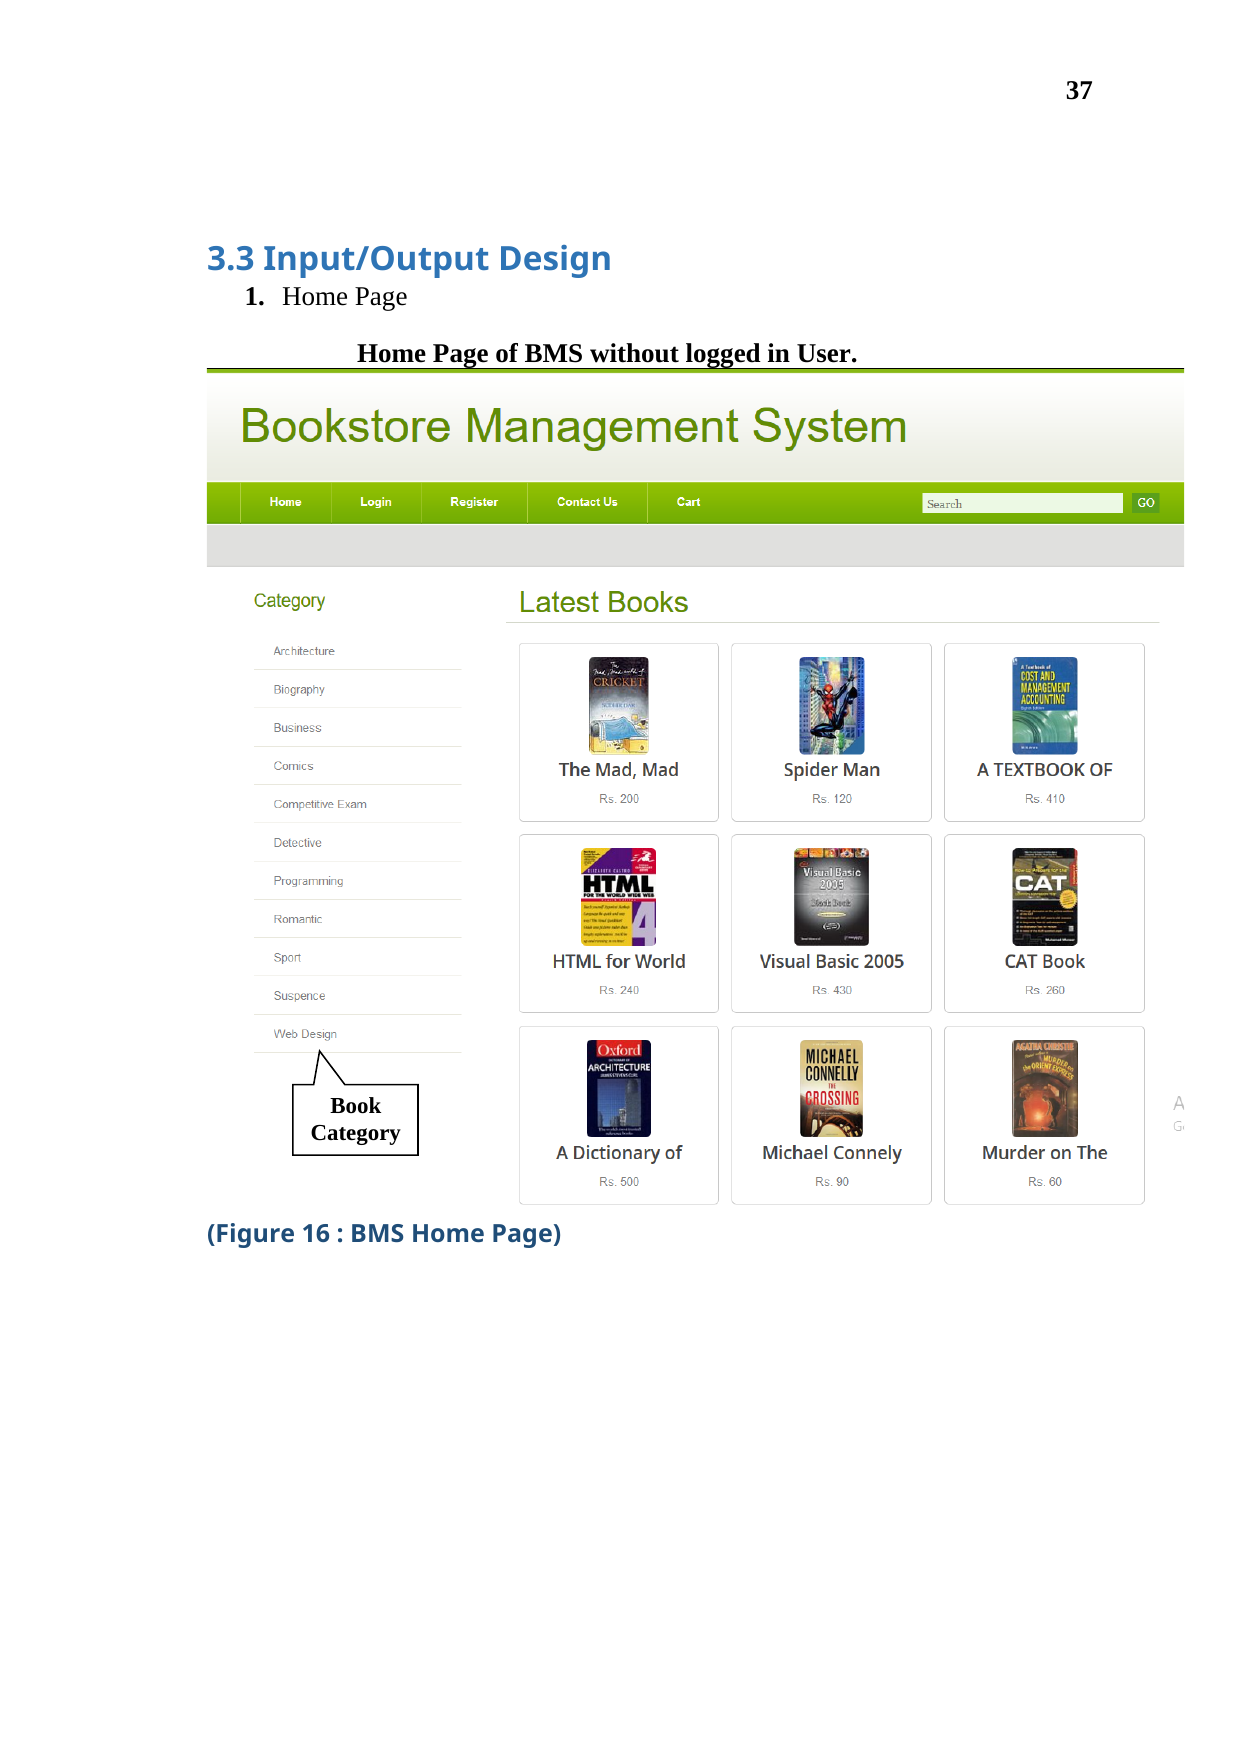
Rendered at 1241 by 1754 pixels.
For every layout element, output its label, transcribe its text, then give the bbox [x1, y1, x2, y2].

text Home Page of BMS without logged in User. [357, 337, 1092, 368]
subtitle 3.3 Input/Output Design [207, 235, 1092, 280]
list Home Page [244, 280, 1092, 312]
subtitle (Figure 16 : BMS Home Page) [207, 1216, 1092, 1250]
picture [206, 368, 1185, 1212]
